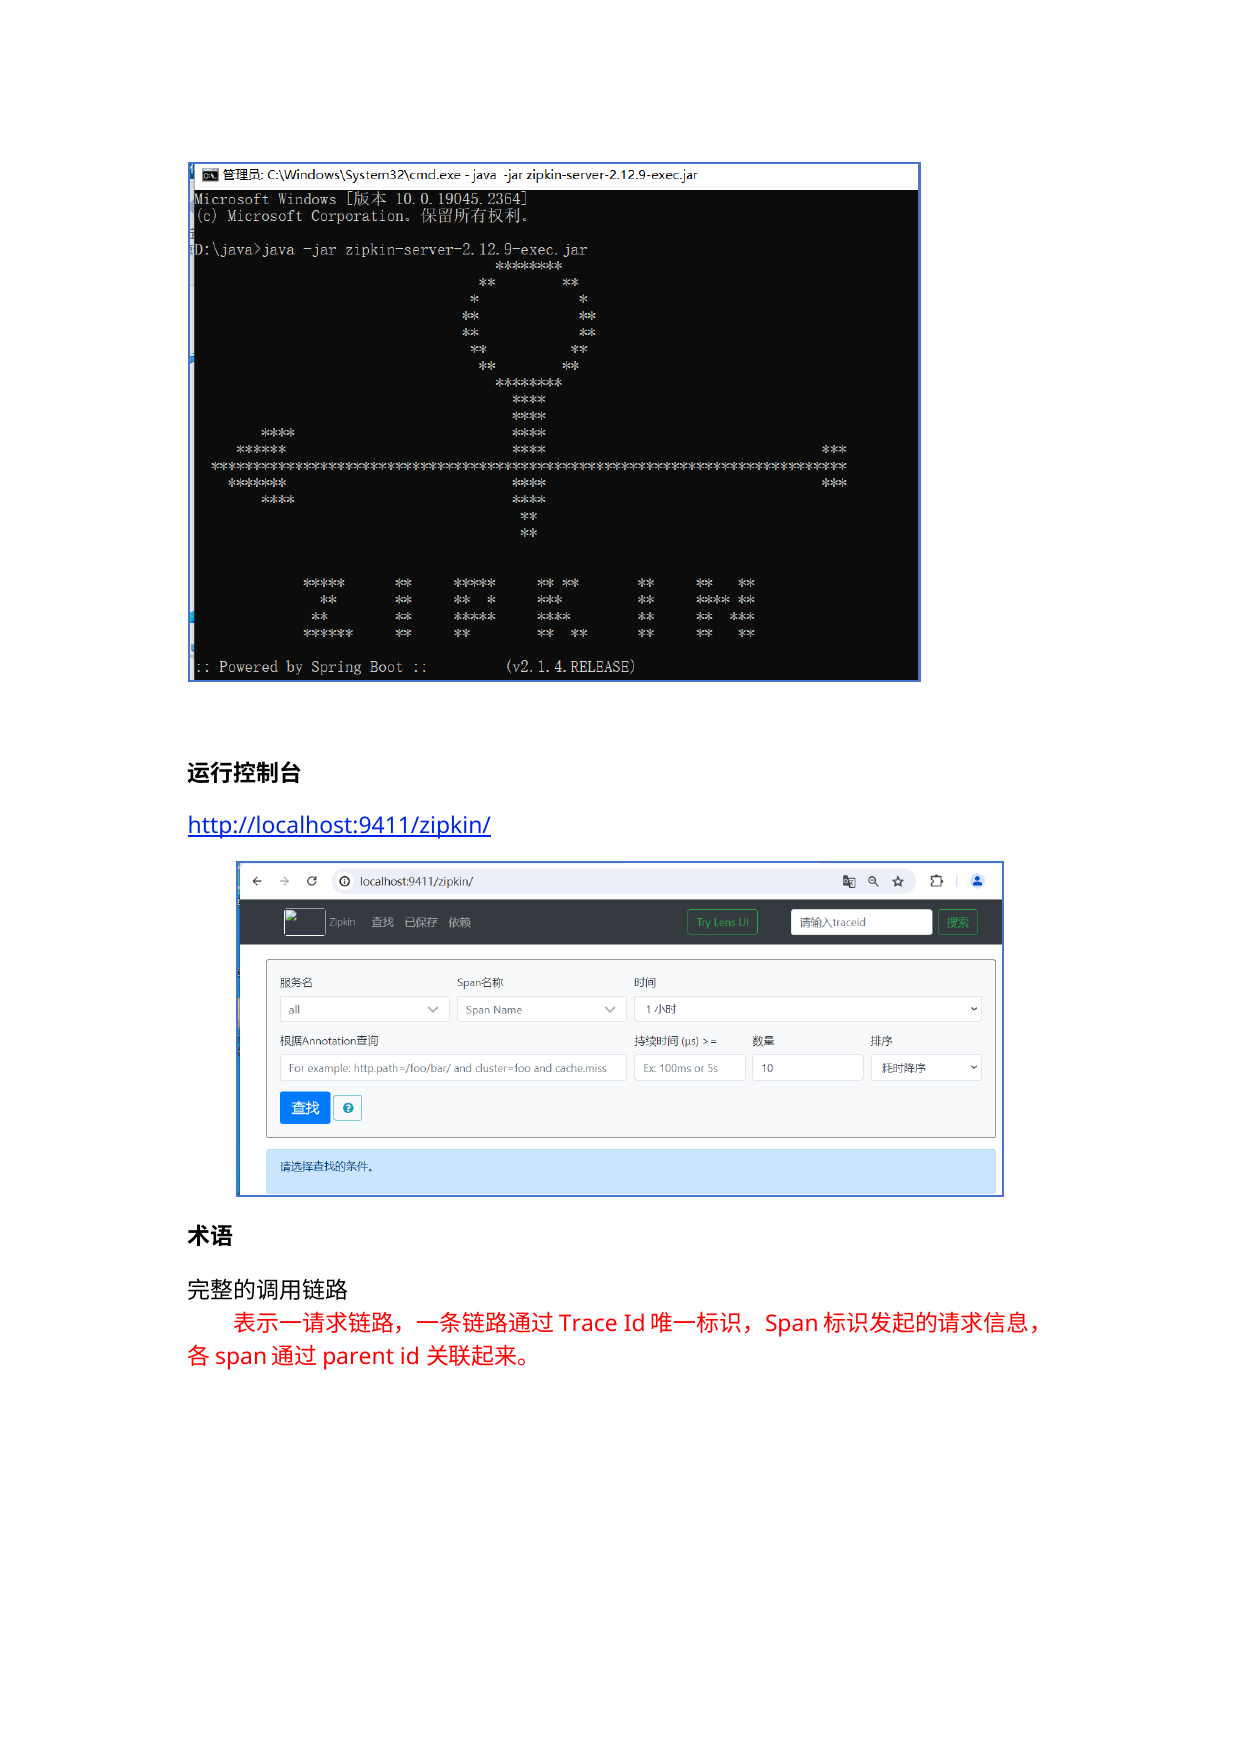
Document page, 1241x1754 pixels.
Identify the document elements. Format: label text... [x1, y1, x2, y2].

text 表示一请求链路，一条链路通过Trace Id唯一标识，Span标识发起的请求信息，各span通过parent id 关联起来。 [187, 1305, 1053, 1372]
picture [190, 164, 918, 680]
picture [238, 863, 1002, 1195]
text 运行控制台 [187, 755, 1053, 788]
text http://localhost:9411/zipkin/ [187, 809, 1053, 840]
text 完整的调用链路 [187, 1272, 1053, 1305]
text 术语 [187, 1218, 1053, 1251]
